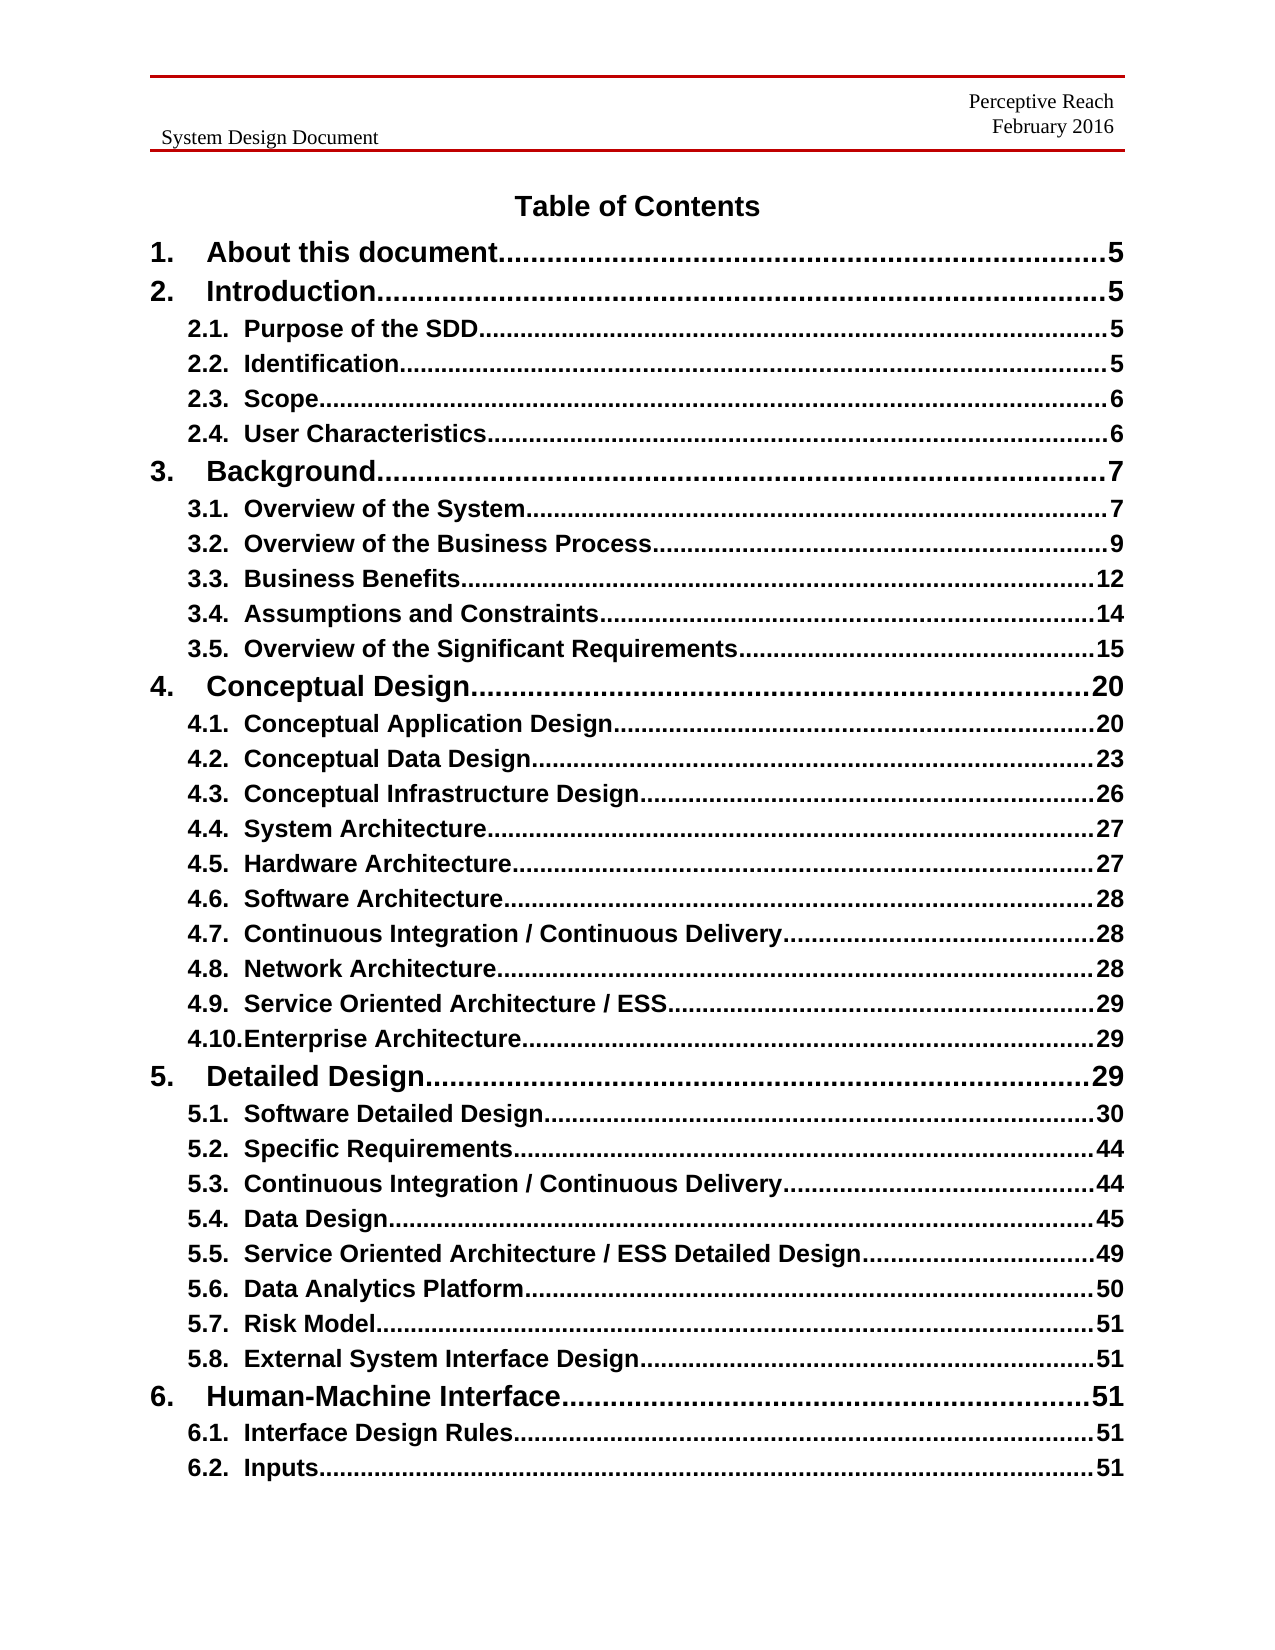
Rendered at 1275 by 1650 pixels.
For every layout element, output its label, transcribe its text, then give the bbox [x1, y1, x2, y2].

text 4.2. Conceptual Data Design 23 [187, 744, 1125, 773]
text 4.7. Continuous Integration / Continuous Delivery 28 [187, 919, 1125, 948]
text 3.3. Business Benefits 12 [187, 564, 1125, 593]
text 4.8. Network Architecture 28 [187, 954, 1125, 983]
text 5.1. Software Detailed Design 30 [187, 1099, 1125, 1127]
text 3.2. Overview of the Business Process 9 [187, 529, 1125, 558]
text 3.1. Overview of the System 7 [187, 494, 1125, 523]
text 3.4. Assumptions and Constraints 14 [187, 599, 1125, 628]
text 2.4. User Characteristics 6 [187, 419, 1125, 448]
text 4.4. System Architecture 27 [187, 814, 1125, 843]
text 4.1. Conceptual Application Design 20 [187, 709, 1125, 738]
text 5.2. Specific Requirements 44 [187, 1134, 1125, 1162]
text 1. About this document 5 [150, 235, 1125, 268]
text 4.9. Service Oriented Architecture / ESS 29 [187, 989, 1125, 1018]
text 4. Conceptual Design 20 [150, 669, 1125, 703]
text 5.8. External System Interface Design 51 [187, 1344, 1125, 1372]
text 2.1. Purpose of the SDD 5 [187, 314, 1125, 343]
text 4.3. Conceptual Infrastructure Design 26 [187, 779, 1125, 808]
text 4.5. Hardware Architecture 27 [187, 849, 1125, 878]
text 5.7. Risk Model 51 [187, 1309, 1125, 1337]
text 6. Human-Machine Interface 51 [150, 1379, 1125, 1412]
text 3. Background 7 [150, 454, 1125, 488]
text 5.5. Service Oriented Architecture / ESS Detailed Design 49 [187, 1239, 1125, 1267]
text 5.4. Data Design 45 [187, 1204, 1125, 1232]
text 5. Detailed Design 29 [150, 1059, 1125, 1092]
title Table of Contents [150, 189, 1125, 222]
text 4.10. Enterprise Architecture 29 [187, 1024, 1125, 1053]
text 4.6. Software Architecture 28 [187, 884, 1125, 913]
text 6.2. Inputs 51 [187, 1453, 1125, 1482]
text 2.3. Scope 6 [187, 384, 1125, 413]
text 3.5. Overview of the Significant Requirements 15 [187, 634, 1125, 663]
text 2.2. Identification 5 [187, 349, 1125, 378]
text 5.6. Data Analytics Platform 50 [187, 1274, 1125, 1302]
text 6.1. Interface Design Rules 51 [187, 1418, 1125, 1447]
text 2. Introduction 5 [150, 274, 1125, 308]
text 5.3. Continuous Integration / Continuous Delivery 44 [187, 1169, 1125, 1197]
